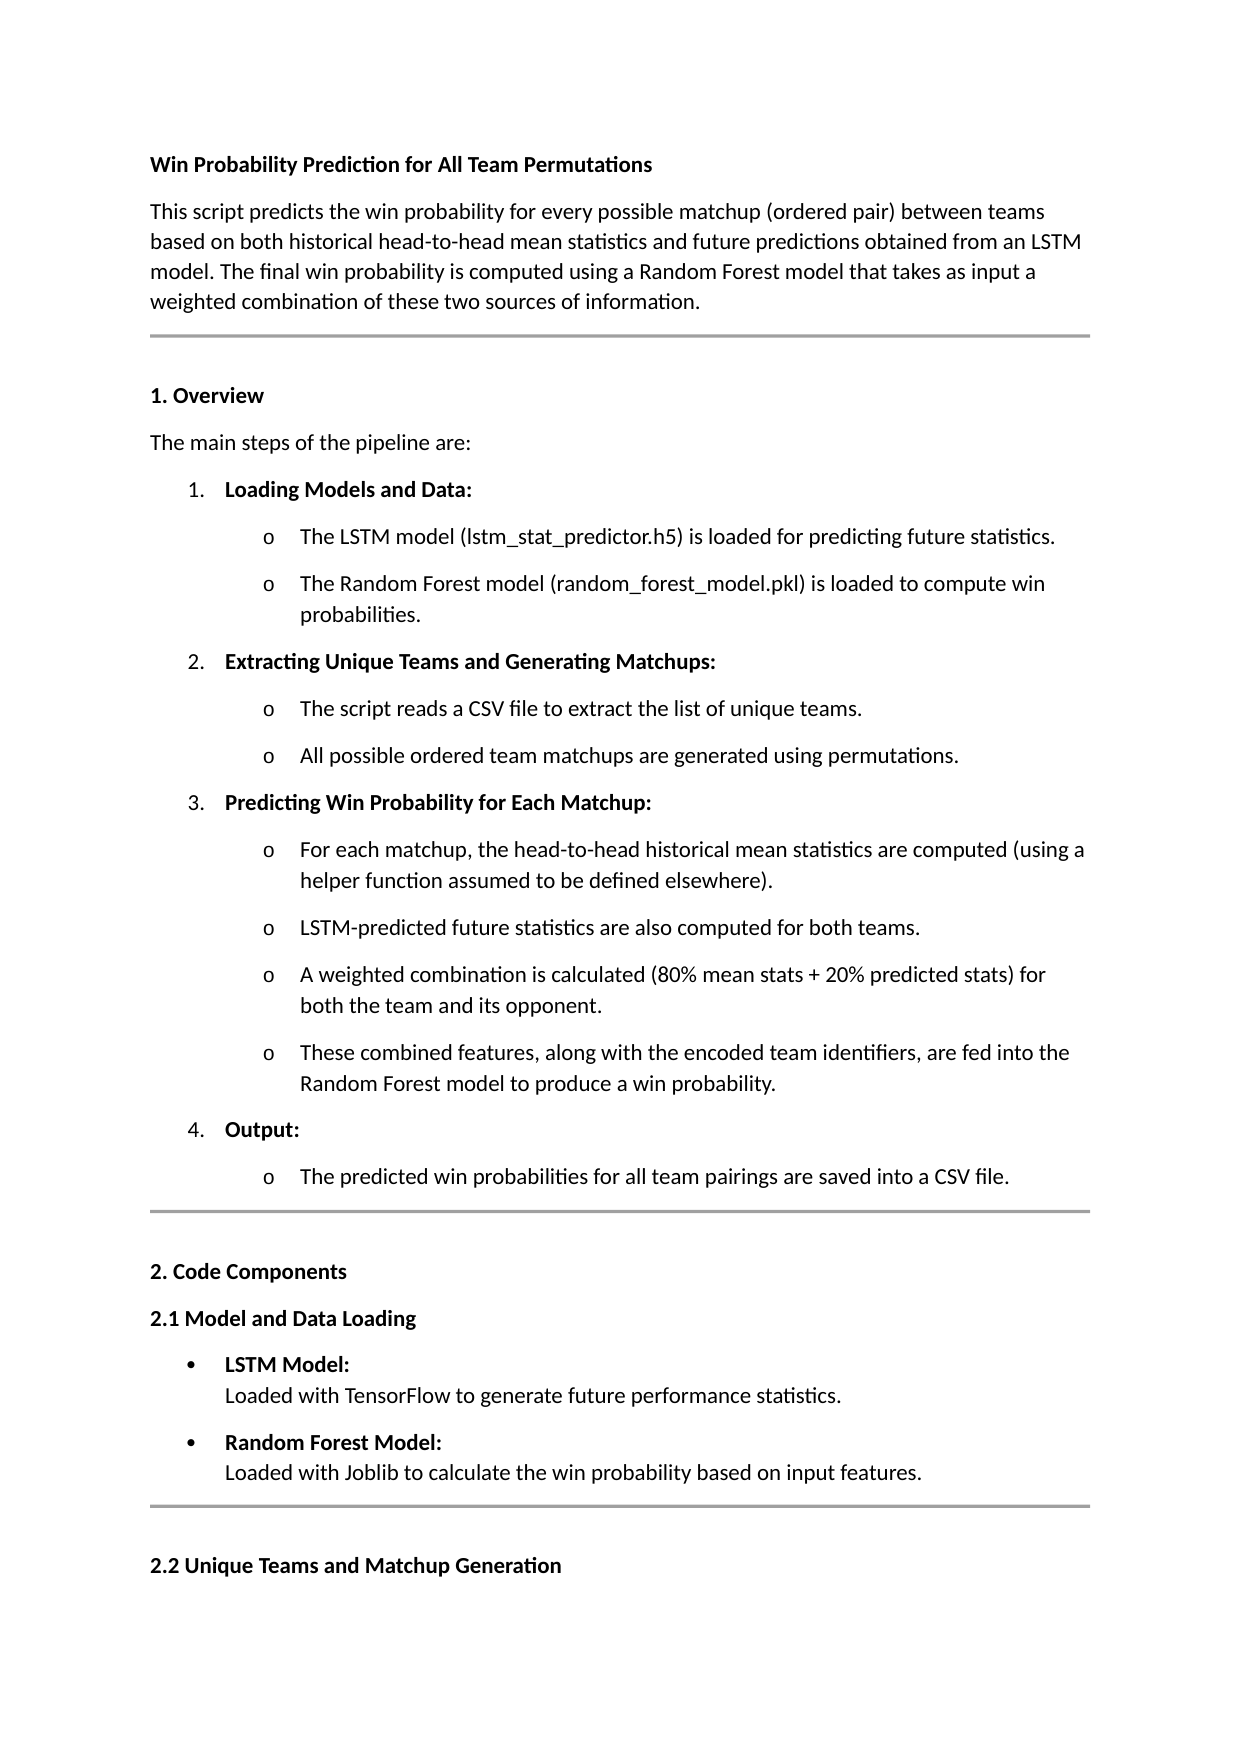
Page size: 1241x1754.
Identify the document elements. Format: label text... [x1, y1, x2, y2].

list The script reads a CSV file to extract the list of unique teams. [262, 694, 1090, 722]
text 2.2 Unique Teams and Matchup Generation [150, 1552, 1090, 1579]
list Output: [187, 1116, 1090, 1144]
text 2. Code Components [150, 1257, 1090, 1285]
list The Random Forest model (random_forest_model.pkl) is loaded to compute win probabilities. [262, 569, 1090, 628]
list Random Forest Model: Loaded with Joblib to calculate the win probability based on input features. [187, 1428, 1090, 1486]
list All possible ordered team matchups are generated using permutations. [262, 741, 1090, 770]
list These combined features, along with the encoded team identifiers, are fed into the Random Forest model to produce a win probability. [262, 1038, 1090, 1097]
text 1. Overview [150, 381, 1090, 409]
list Predicting Win Probability for Each Matchup: [187, 788, 1090, 817]
list Loading Models and Data: [187, 475, 1090, 503]
list A weighted combination is calculated (80% mean stats + 20% predicted stats) for both the team and its opponent. [262, 960, 1090, 1019]
list For each matchup, the head-to-head historical mean statistics are computed (using a helper function assumed to be defined elsewhere). [262, 835, 1090, 894]
list The predicted win probabilities for all team pairings are saved into a CSV file. [262, 1162, 1090, 1191]
list LSTM Model: Loaded with TensorFlow to generate future performance statistics. [187, 1351, 1090, 1409]
text The main steps of the pipeline are: [150, 428, 1090, 456]
text 2.1 Model and Data Loading [150, 1304, 1090, 1332]
list LSTM-predicted future statistics are also computed for both teams. [262, 913, 1090, 942]
text This script predicts the win probability for every possible matchup (ordered pair) between teams based on both historical head-to-head mean statistics and future predictions obtained from an LSTM model. The final win probability is computed using a Random Forest model that takes as input a weighted combination of these two sources of information. [150, 197, 1090, 316]
text Win Probability Prediction for All Team Permutations [150, 150, 1090, 178]
list Extracting Unique Teams and Generating Matchups: [187, 647, 1090, 675]
list The LSTM model (lstm_stat_predictor.h5) is loaded for predicting future statistics. [262, 522, 1090, 550]
